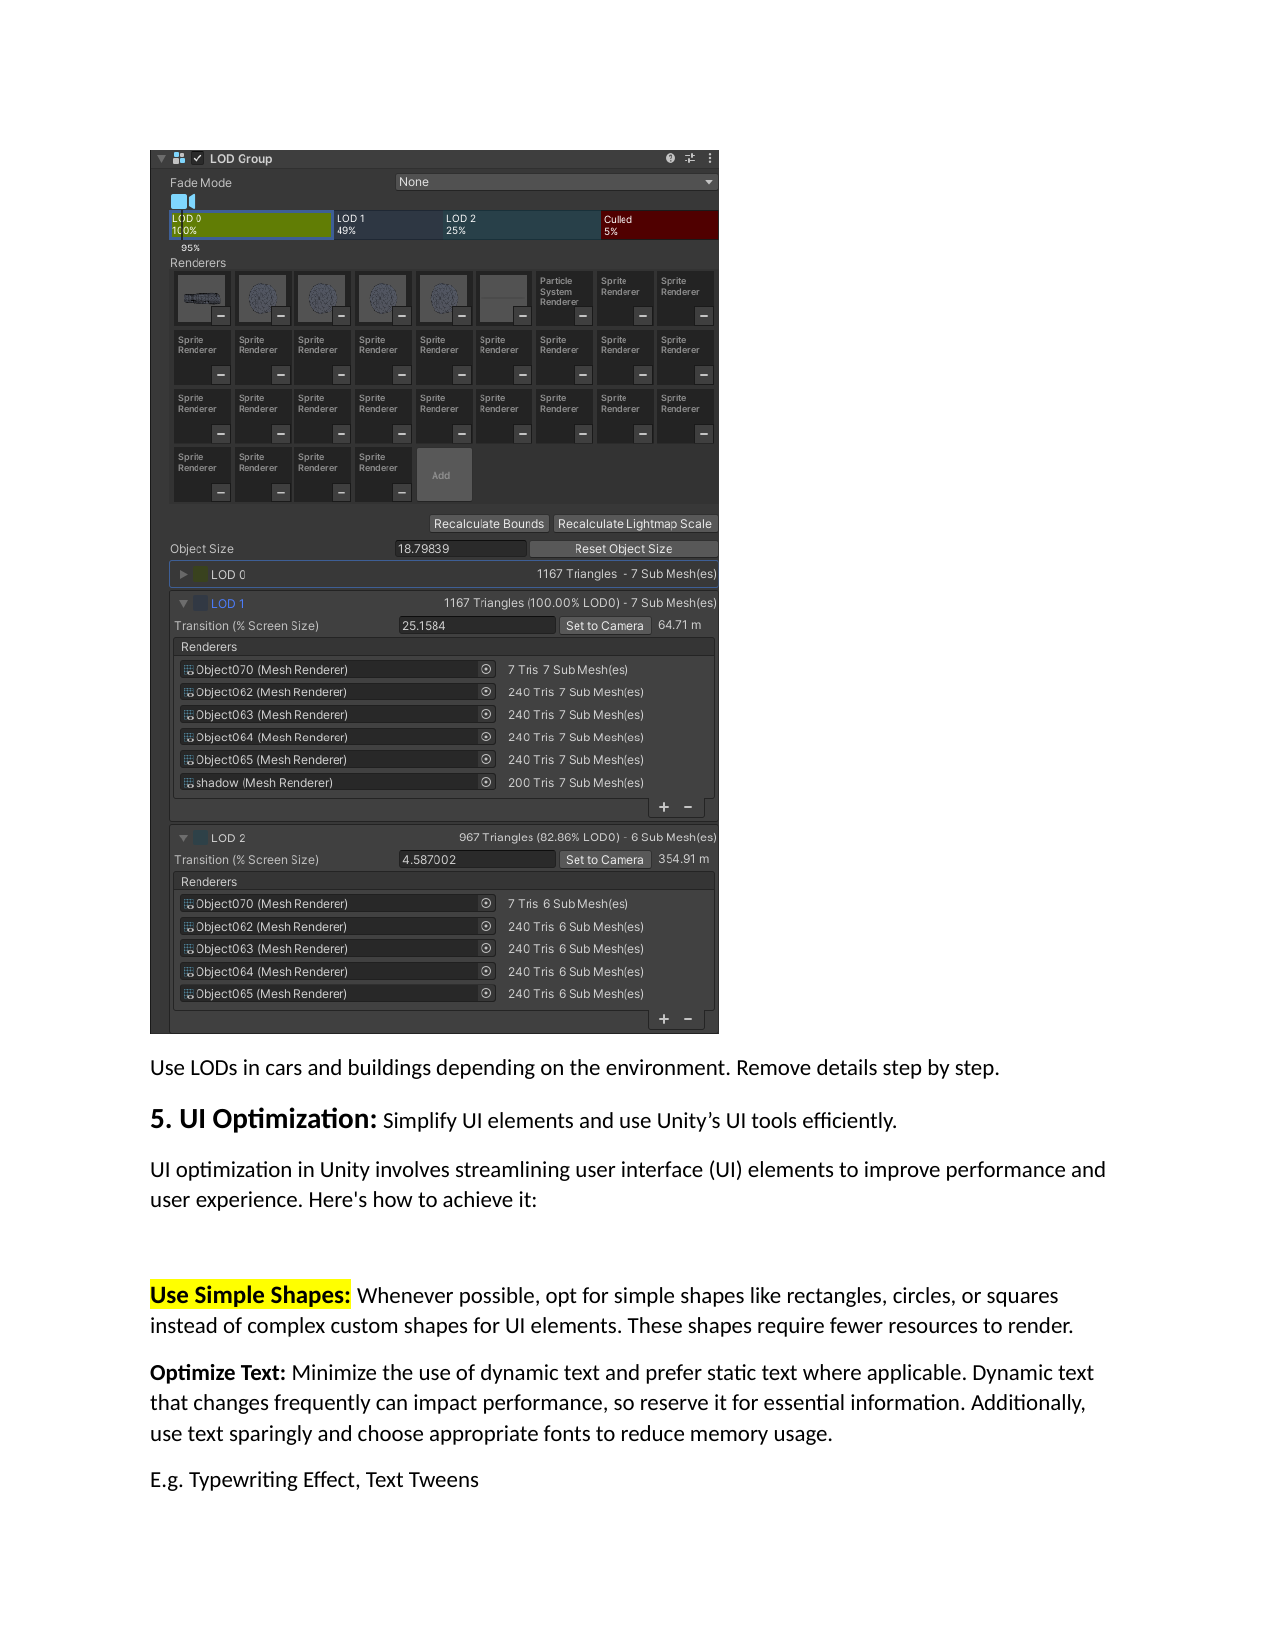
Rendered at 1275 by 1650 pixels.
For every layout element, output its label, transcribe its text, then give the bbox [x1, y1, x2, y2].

text Use LODs in cars and buildings depending on the environment. Remove details step by step. [150, 1053, 1125, 1081]
picture [150, 150, 719, 1034]
text 5. UI Optimization: Simplify UI elements and use Unity’s UI tools efficiently. [150, 1100, 1125, 1135]
text Optimize Text: Minimize the use of dynamic text and prefer static text where applicable. Dynamic text that changes frequently can impact performance, so reserve it for essential information. Additionally, use text sparingly and choose appropriate fonts to reduce memory usage. [150, 1358, 1125, 1447]
text E.g. Typewriting Effect, Text Tweens [150, 1466, 1125, 1494]
text UI optimization in Unity involves streamlining user interface (UI) elements to improve performance and user experience. Here's how to achieve it: [150, 1155, 1125, 1213]
text Use Simple Shapes: Whenever possible, opt for simple shapes like rectangles, circles, or squares instead of complex custom shapes for UI elements. These shapes require fewer resources to render. [150, 1279, 1125, 1339]
